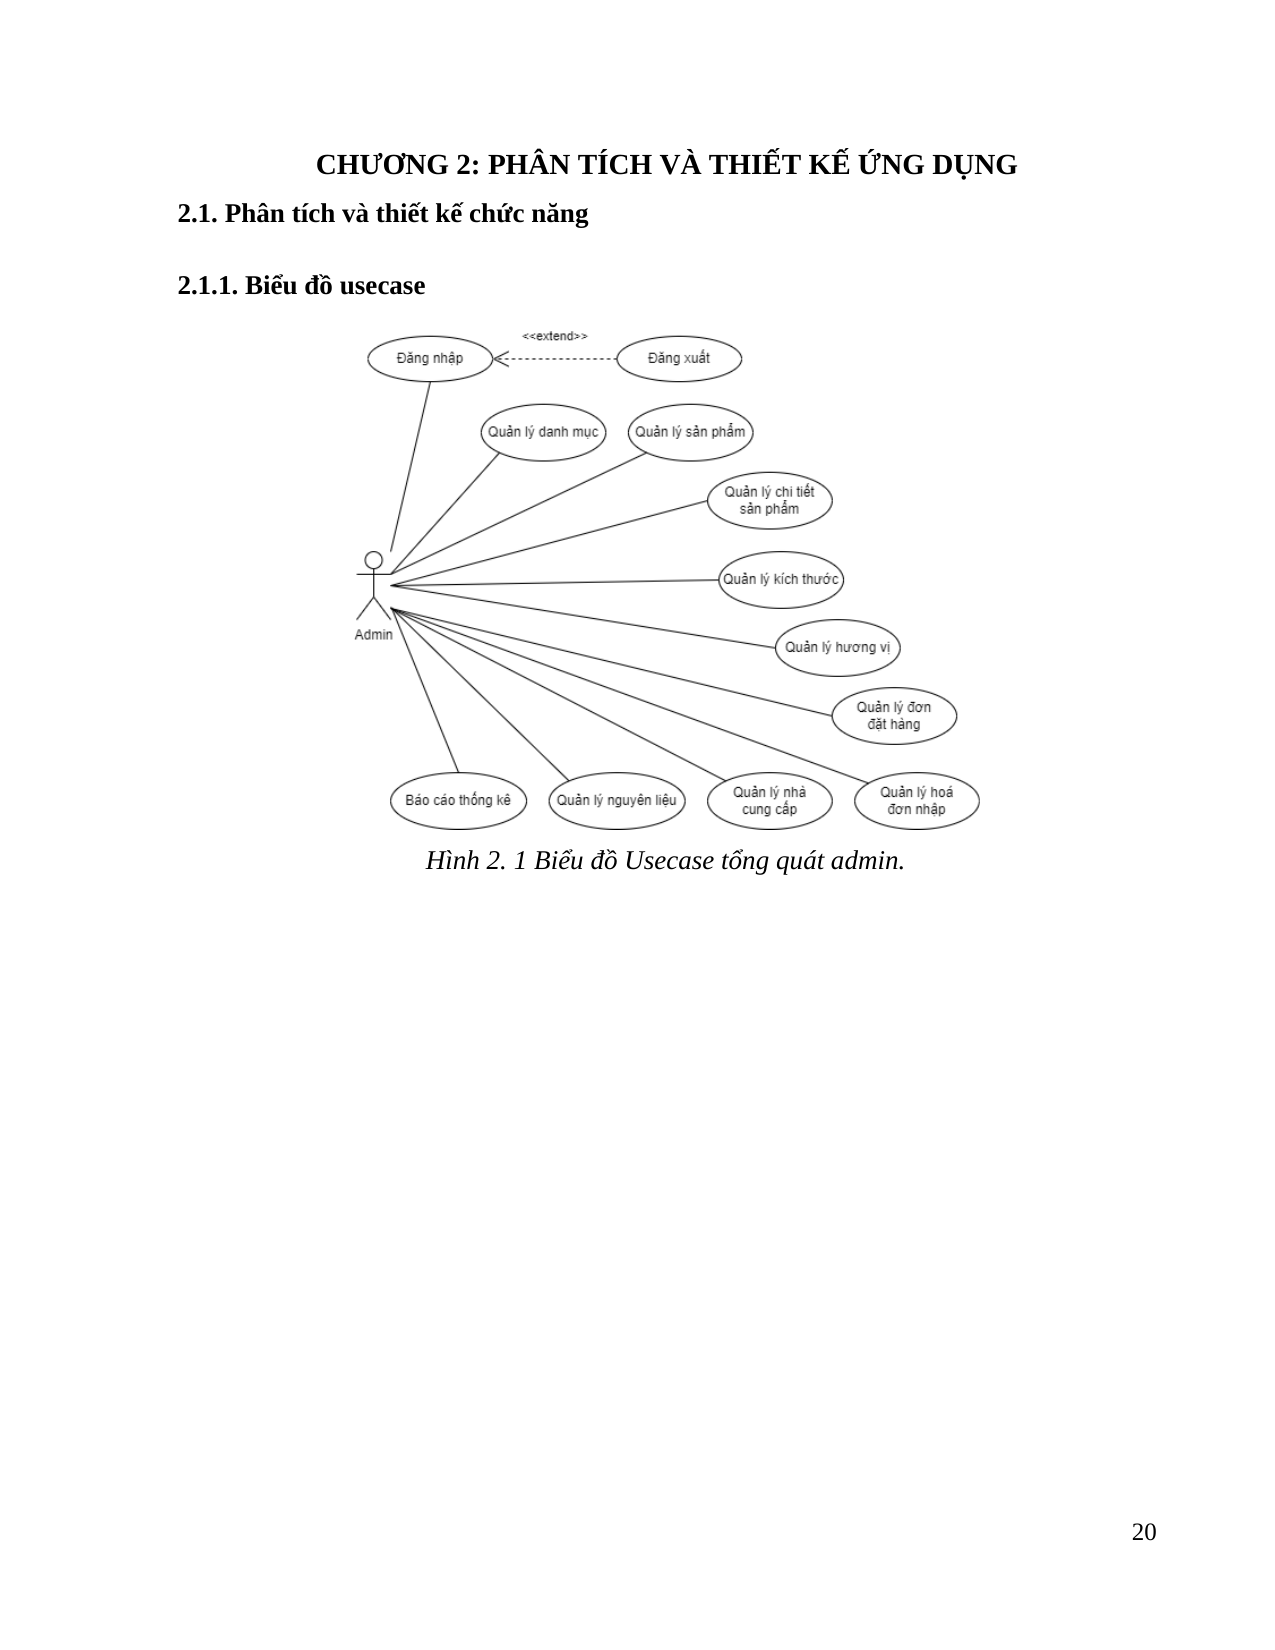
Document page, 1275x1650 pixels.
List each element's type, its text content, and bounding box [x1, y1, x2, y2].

subtitle 2.1. Phân tích và thiết kế chức năng [177, 197, 1156, 228]
text Hình 2. 1 Biểu đồ Usecase tổng quát admin. [177, 844, 1156, 875]
subtitle 2.1.1. Biểu đồ usecase [177, 269, 1156, 300]
picture [354, 329, 980, 830]
title CHƯƠNG 2: PHÂN TÍCH VÀ THIẾT KẾ ỨNG DỤNG [177, 147, 1156, 181]
